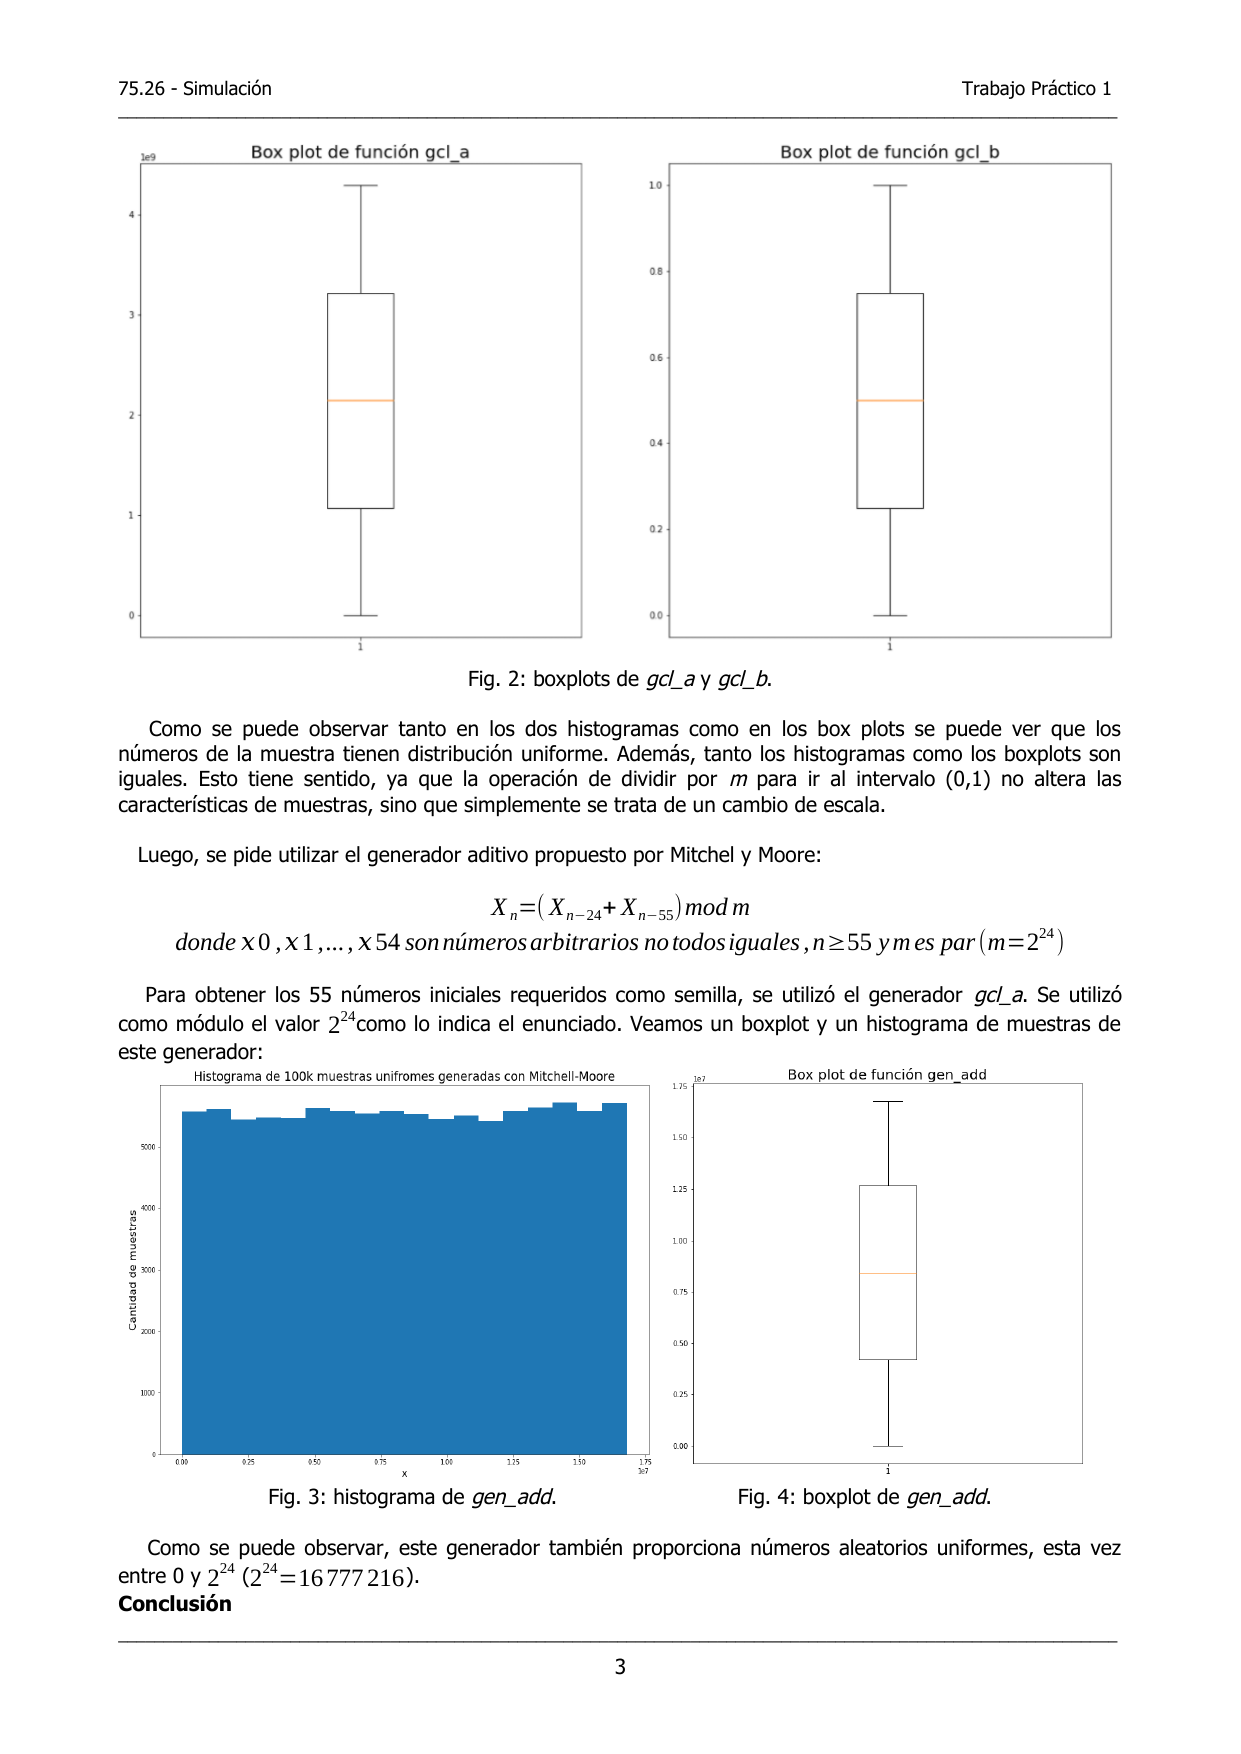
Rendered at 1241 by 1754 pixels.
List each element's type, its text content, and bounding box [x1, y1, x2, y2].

text Para obtener los 55 números iniciales requeridos como semilla, se utilizó el generador gcl_a. Se utilizó como módulo el valor como lo indica el enunciado. Veamos un boxplot y un histograma de muestras de este generador: [118, 982, 1122, 1064]
text Como se puede observar tanto en los dos histogramas como en los box plots se puede ver que los números de la muestra tienen distribución uniforme. Además, tanto los histogramas como los boxplots son iguales. Esto tiene sentido, ya que la operación de dividir por m para ir al intervalo (0,1) no altera las características de muestras, sino que simplemente se trata de un cambio de escala. [118, 716, 1122, 816]
text Fig. 2: boxplots de gcl_a y gcl_b. [118, 666, 1122, 690]
text Fig. 3: histograma de gen_add. Fig. 4: boxplot de gen_add. [193, 1484, 1122, 1509]
text Luego, se pide utilizar el generador aditivo propuesto por Mitchel y Moore: [118, 842, 1122, 867]
text Como se puede observar, este generador también proporciona números aleatorios uniformes, esta vez entre 0 y (). [118, 1534, 1122, 1591]
picture [118, 1063, 1099, 1484]
picture [118, 140, 1128, 666]
text Conclusión [118, 1591, 1122, 1616]
